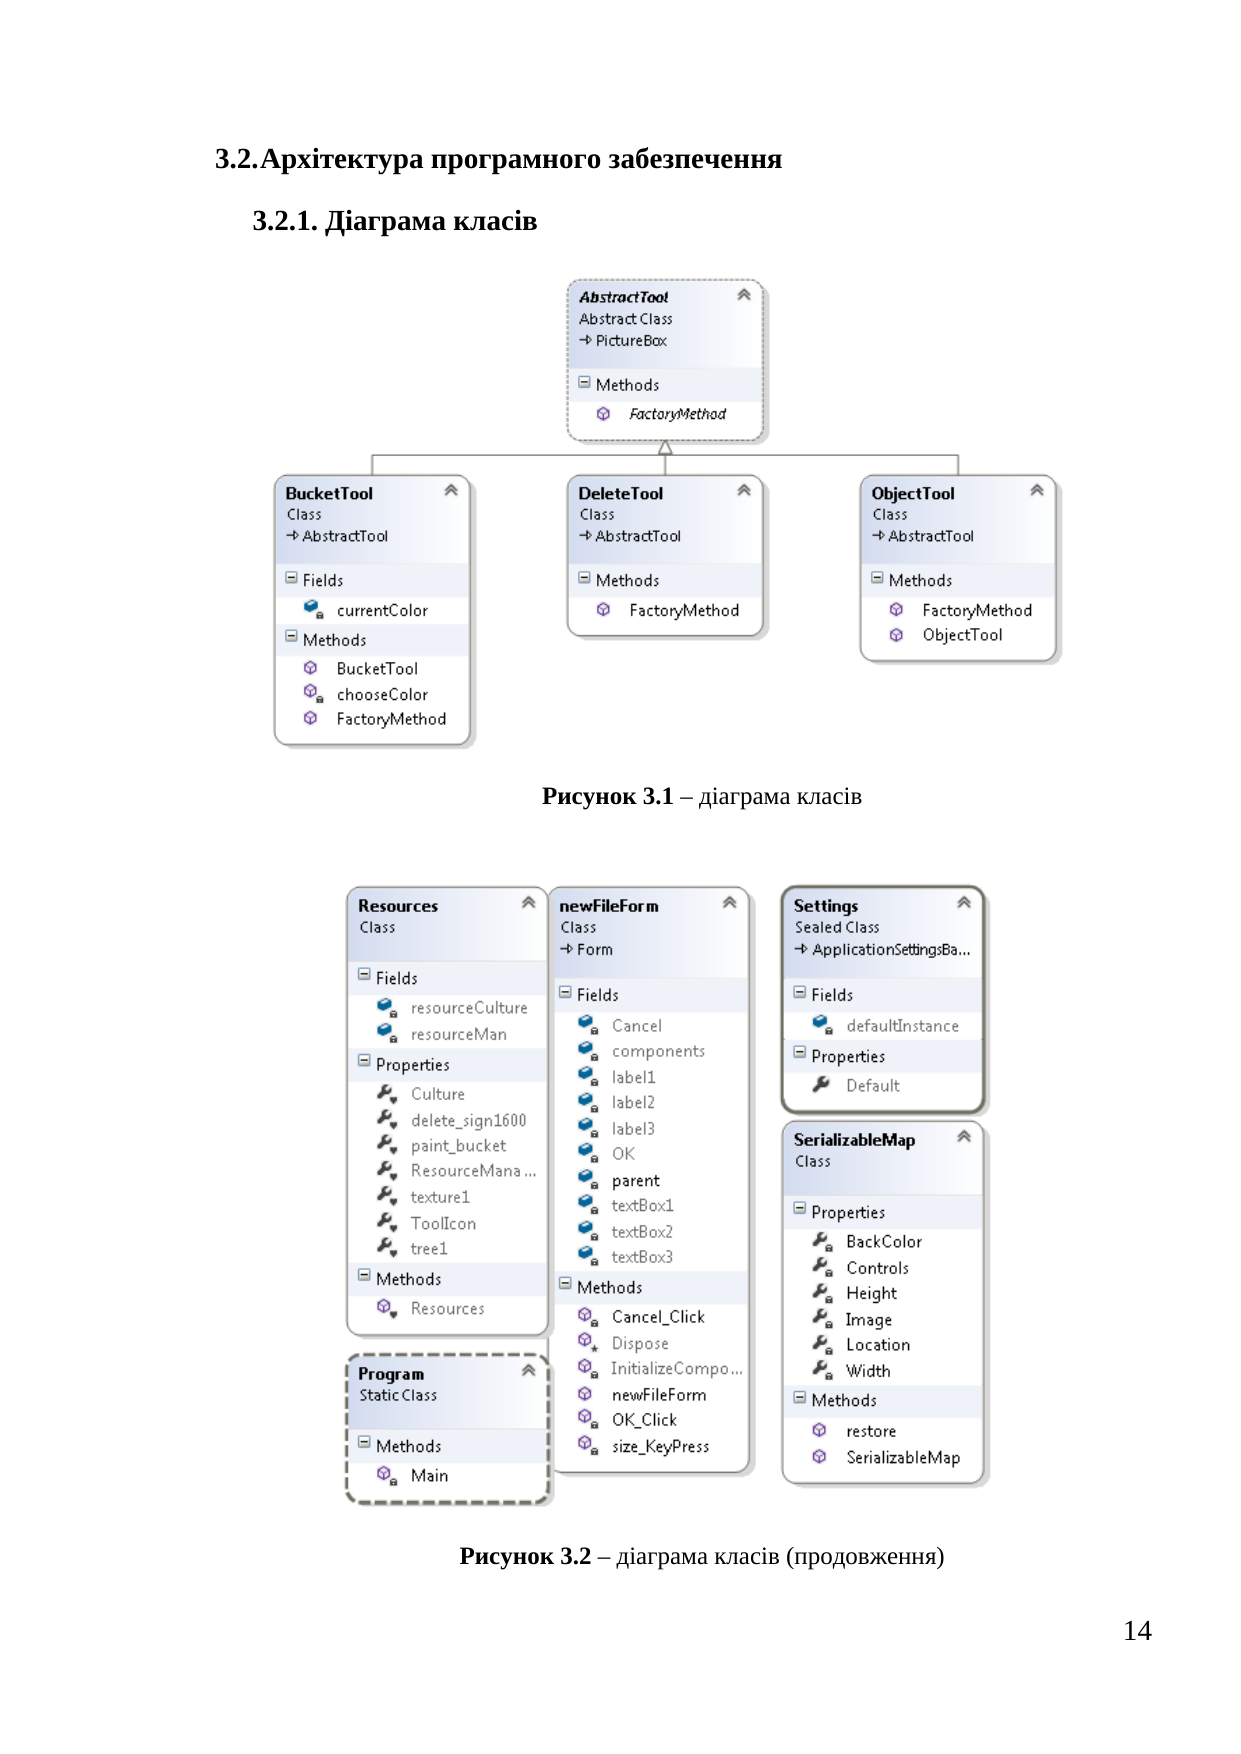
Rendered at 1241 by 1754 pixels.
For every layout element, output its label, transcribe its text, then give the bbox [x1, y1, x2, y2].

picture [333, 873, 996, 1515]
text Рисунок 3.1 – діаграма класів [177, 781, 1152, 810]
subtitle Архітектура програмного забезпечення [215, 141, 1152, 174]
text Рисунок 3.2 – діаграма класів (продовження) [177, 1541, 1152, 1569]
subtitle Діаграма класів [252, 203, 1152, 237]
picture [261, 266, 1068, 756]
